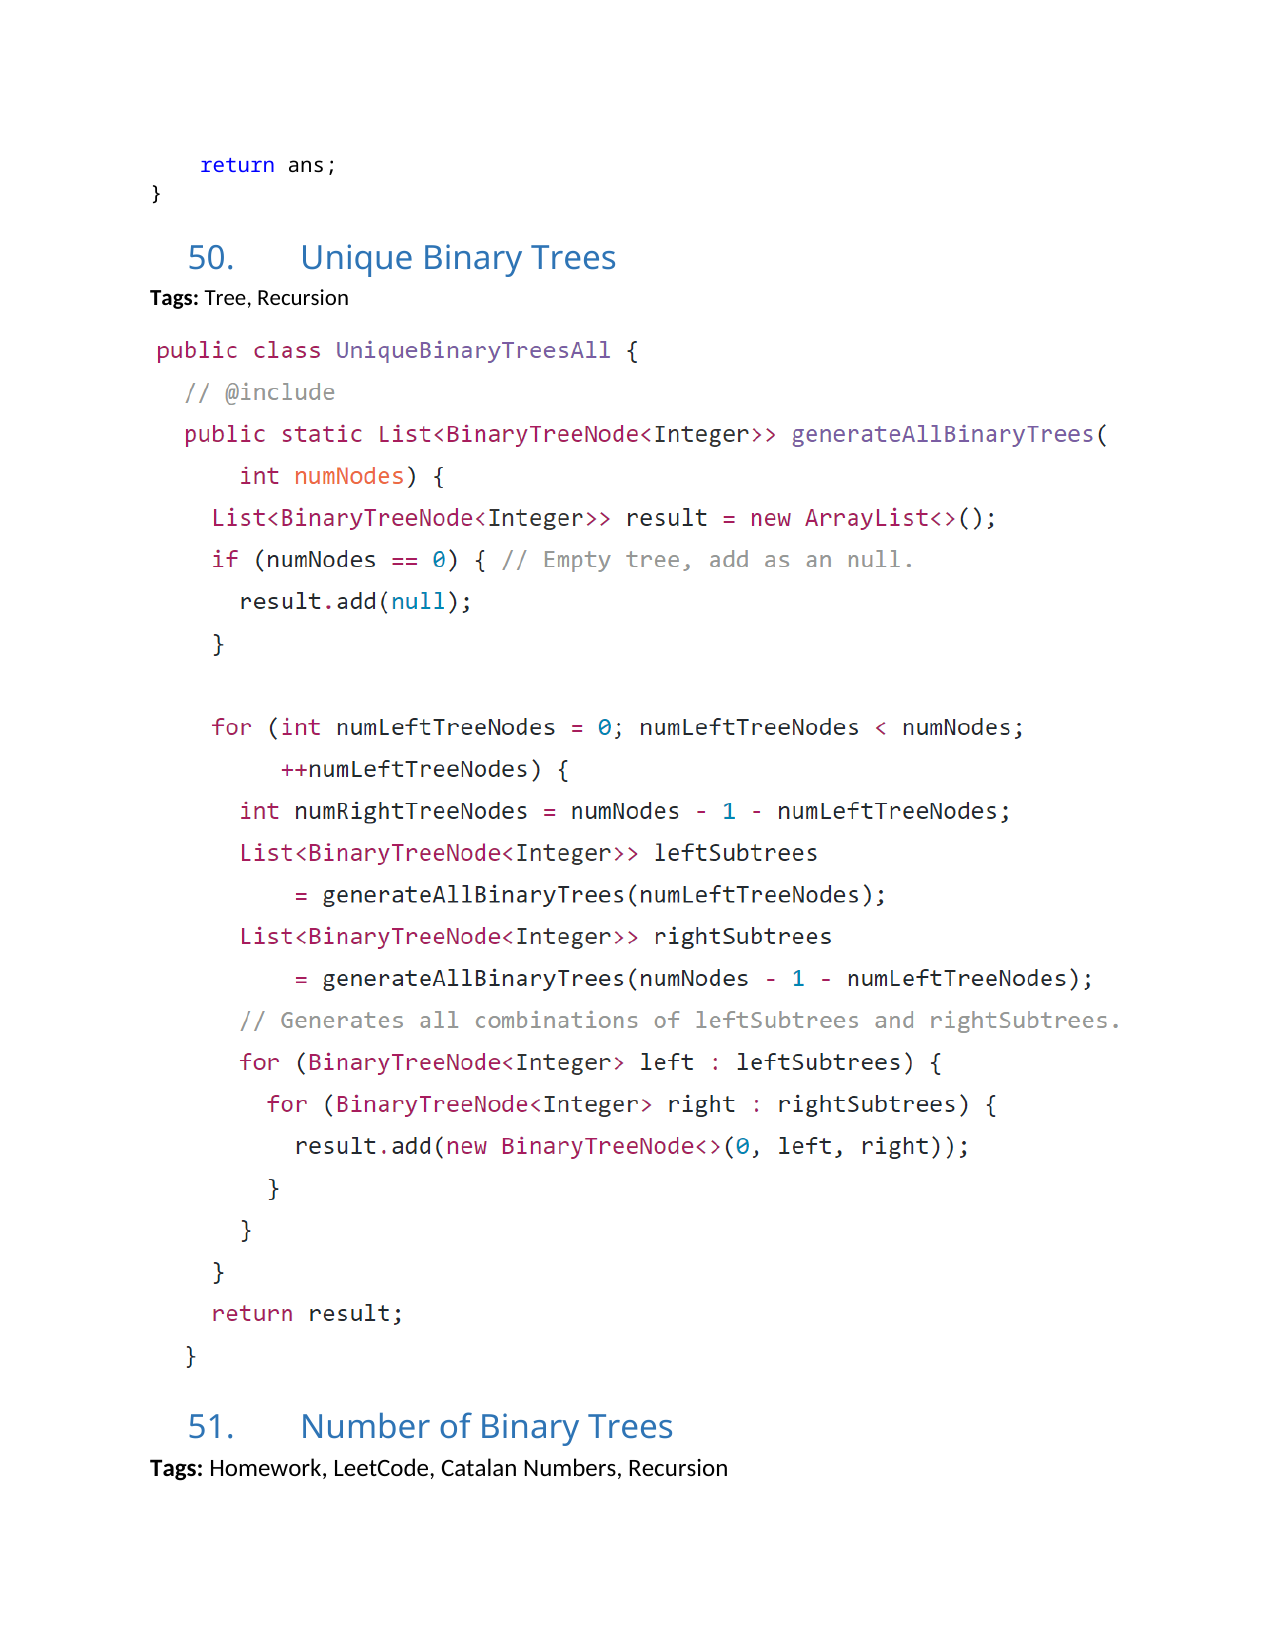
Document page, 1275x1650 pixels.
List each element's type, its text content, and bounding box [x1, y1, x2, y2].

text } [150, 178, 1125, 207]
text return ans; [150, 150, 1125, 178]
subtitle Unique Binary Trees [187, 234, 1125, 279]
text Tags: Homework, LeetCode, Catalan Numbers, Recursion [150, 1452, 1125, 1483]
picture [150, 330, 1125, 1377]
text Tags: Tree, Recursion [150, 283, 1125, 311]
subtitle Number of Binary Trees [187, 1403, 1125, 1449]
